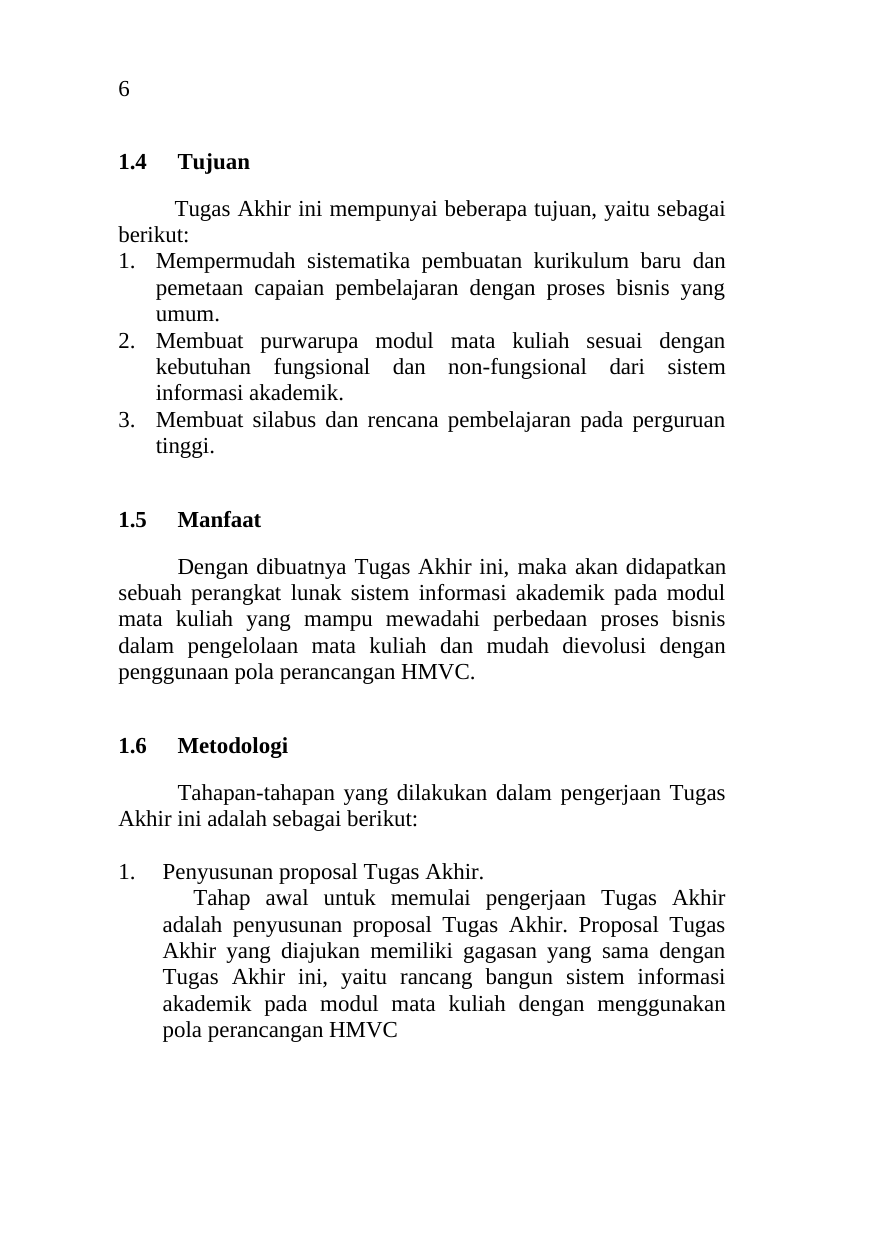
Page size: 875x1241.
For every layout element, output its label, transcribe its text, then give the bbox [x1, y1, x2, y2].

list Membuat purwarupa modul mata kuliah sesuai dengan kebutuhan fungsional dan non-fungsional dari sistem informasi akademik. [118, 327, 726, 406]
text Dengan dibuatnya Tugas Akhir ini, maka akan didapatkan sebuah perangkat lunak sistem informasi akademik pada modul mata kuliah yang mampu mewadahi perbedaan proses bisnis dalam pengelolaan mata kuliah dan mudah dievolusi dengan penggunaan pola perancangan HMVC. [118, 553, 726, 684]
list Tahapan-tahapan yang dilakukan dalam pengerjaan Tugas Akhir ini adalah sebagai berikut: [118, 779, 726, 832]
list Penyusunan proposal Tugas Akhir. [118, 858, 726, 884]
list Membuat silabus dan rencana pembelajaran pada perguruan tinggi. [118, 406, 726, 458]
list Tahap awal untuk memulai pengerjaan Tugas Akhir adalah penyusunan proposal Tugas Akhir. Proposal Tugas Akhir yang diajukan memiliki gagasan yang sama dengan Tugas Akhir ini, yaitu rancang bangun sistem informasi akademik pada modul mata kuliah dengan menggunakan pola perancangan HMVC [162, 884, 726, 1042]
list Mempermudah sistematika pembuatan kurikulum baru dan pemetaan capaian pembelajaran dengan proses bisnis yang umum. [118, 248, 726, 327]
subtitle Metodologi [118, 732, 726, 758]
subtitle Tujuan [118, 148, 726, 174]
text Tugas Akhir ini mempunyai beberapa tujuan, yaitu sebagai berikut: [118, 195, 726, 248]
subtitle Manfaat [118, 506, 726, 532]
